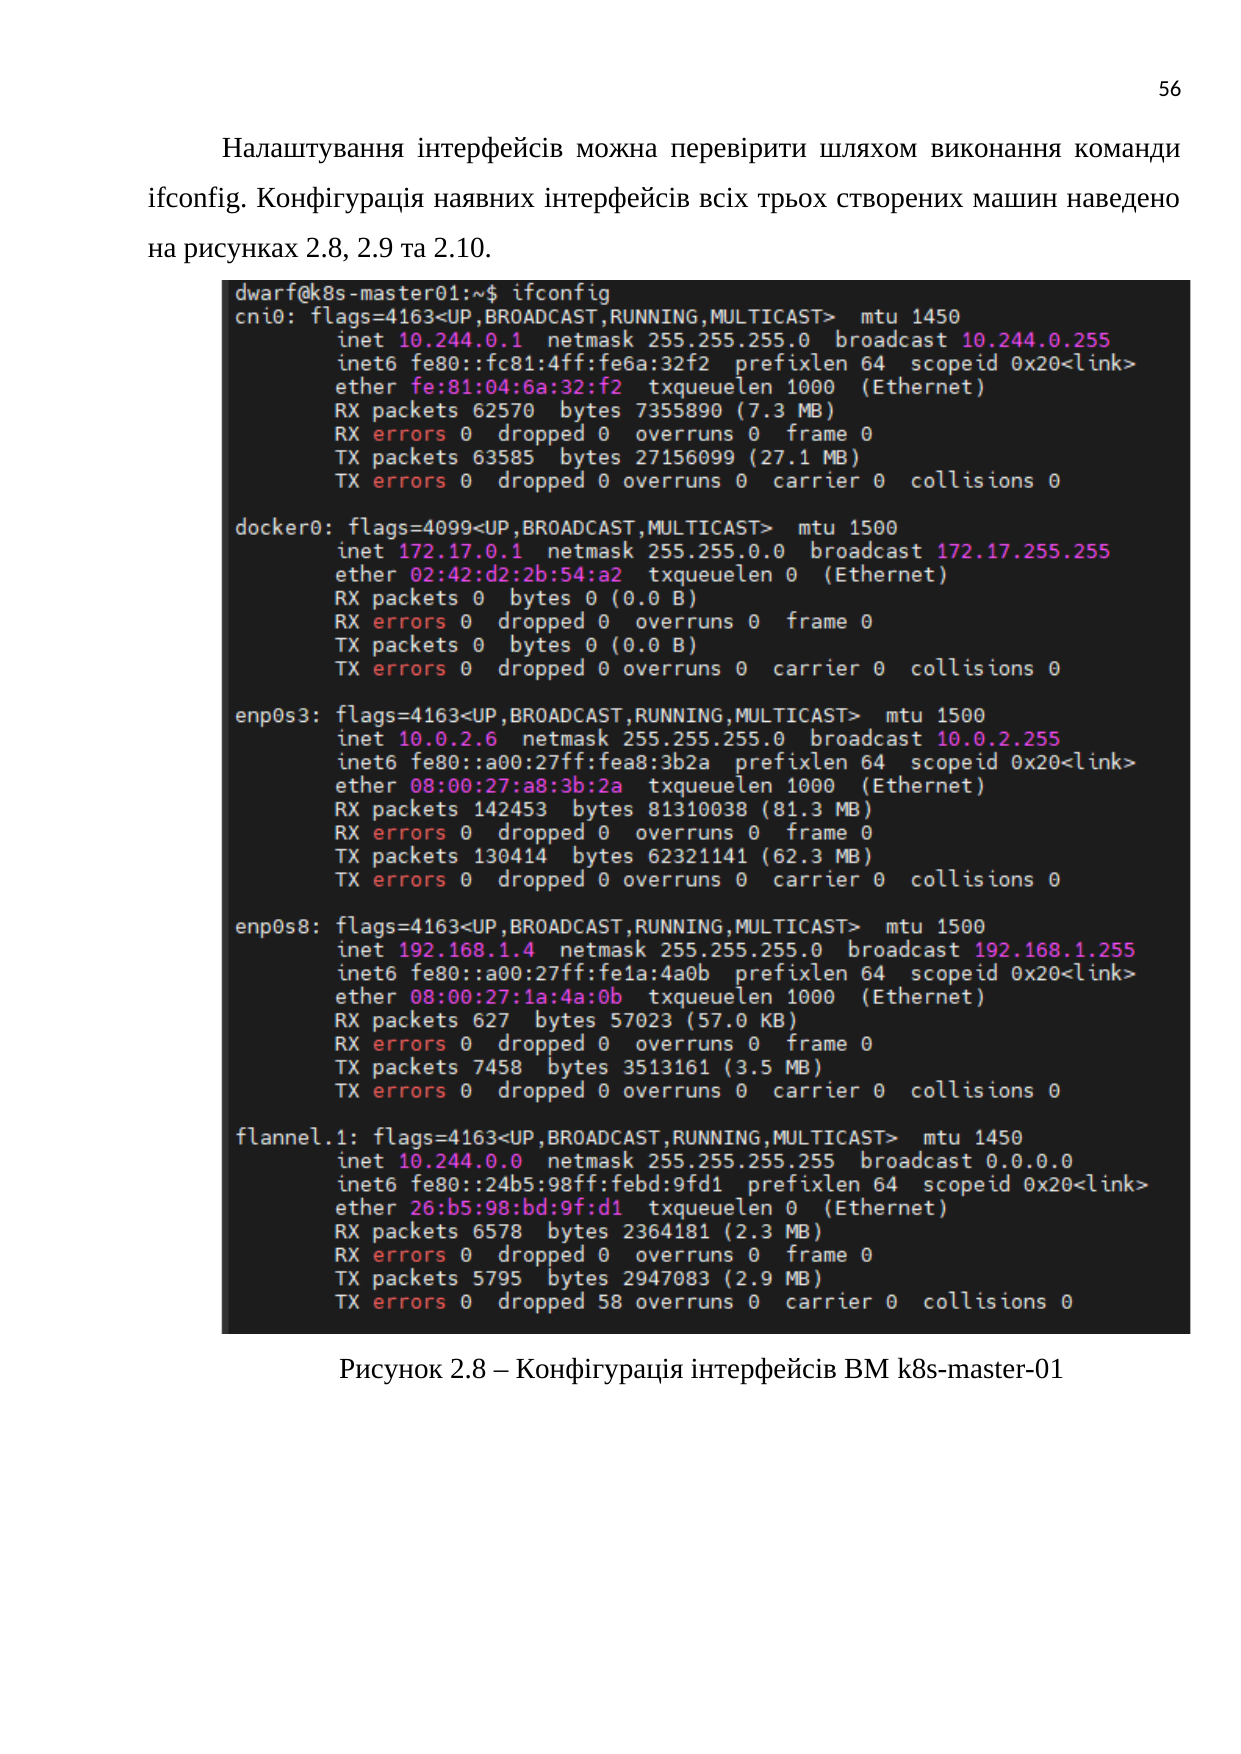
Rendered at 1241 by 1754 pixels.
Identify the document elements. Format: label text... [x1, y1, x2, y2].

text Рисунок 2.8 – Конфігурація інтерфейсів ВМ k8s-master-01 [148, 1351, 1181, 1384]
text Налаштування інтерфейсів можна перевірити шляхом виконання команди ifconfig. Конфігурація наявних інтерфейсів всіх трьох створених машин наведено на рисунках 2.8, 2.9 та 2.10. [148, 130, 1181, 264]
picture [221, 280, 1191, 1334]
